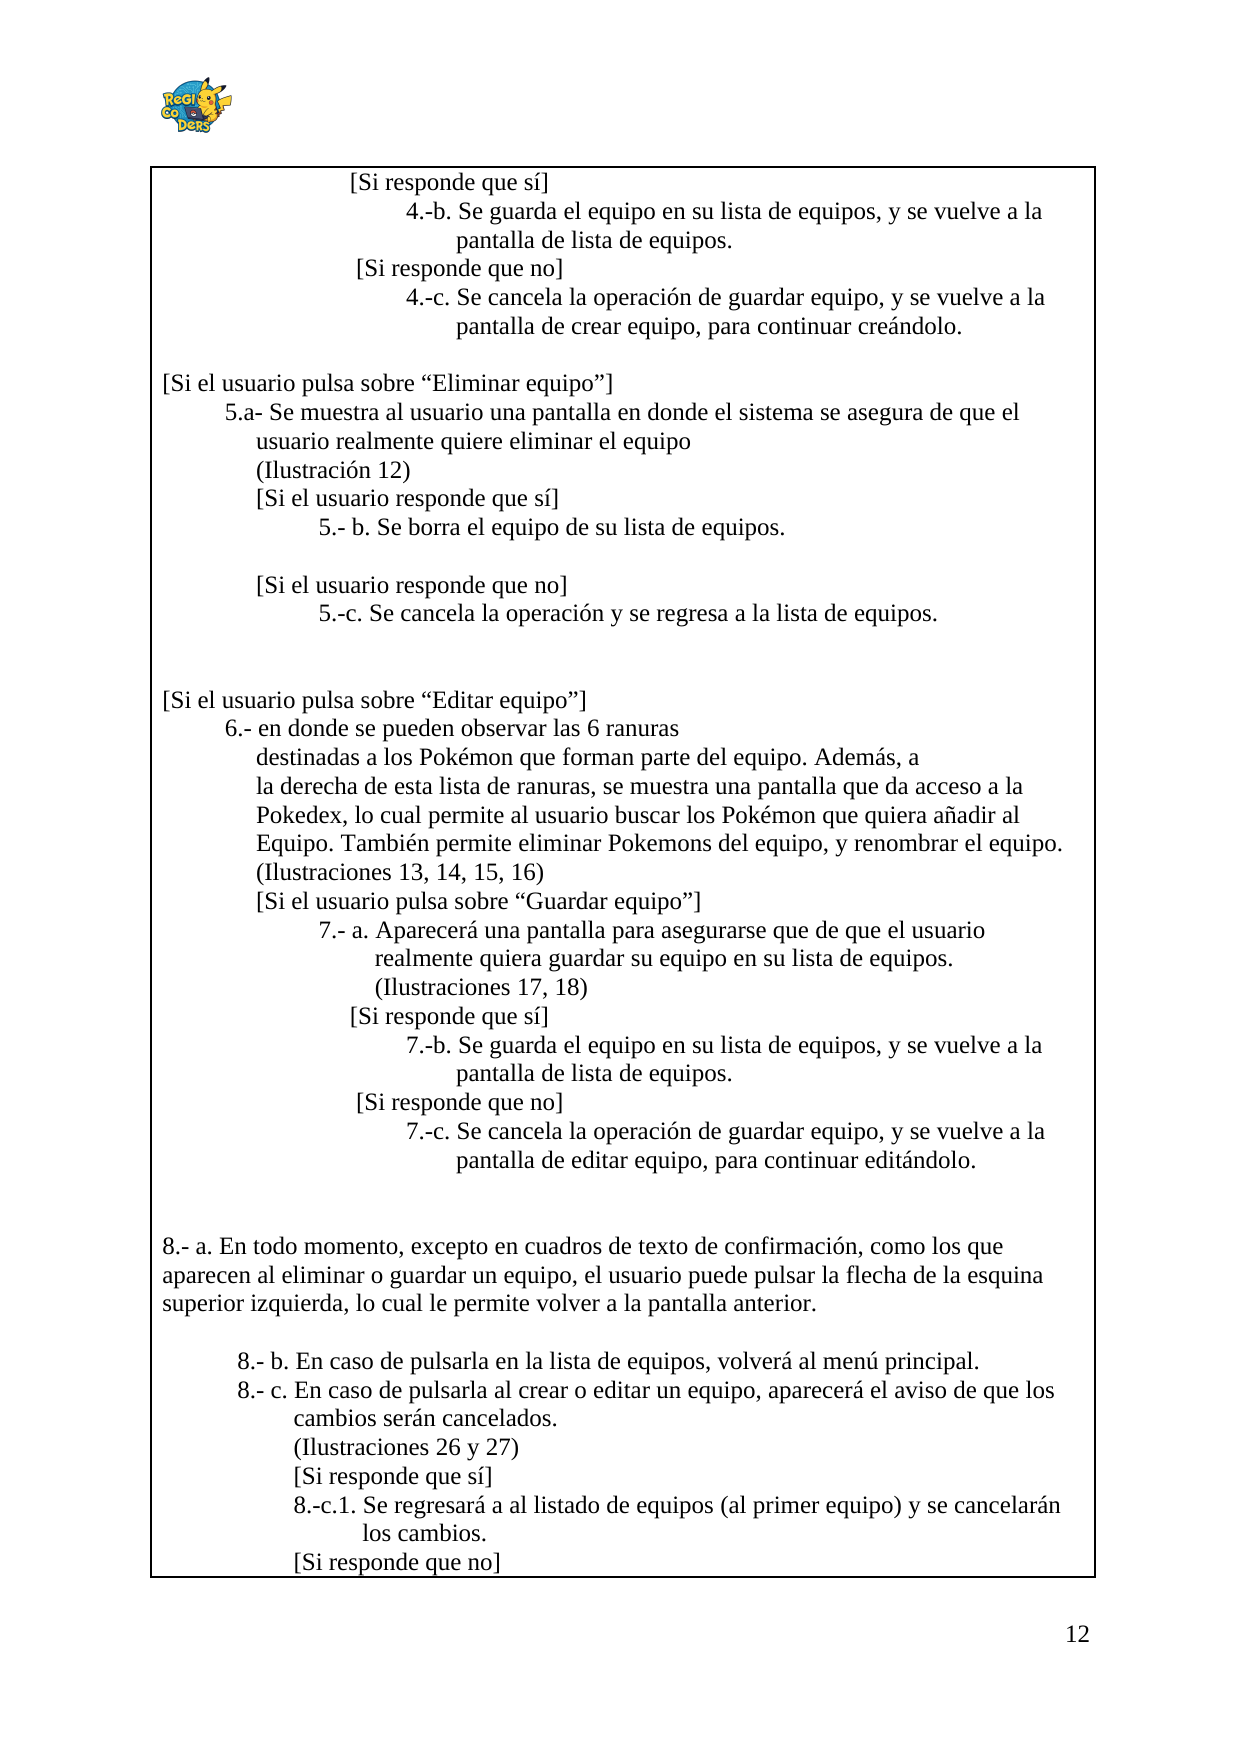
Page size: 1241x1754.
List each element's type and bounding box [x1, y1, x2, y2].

picture [150, 75, 243, 137]
table_cell [152, 168, 1094, 1576]
